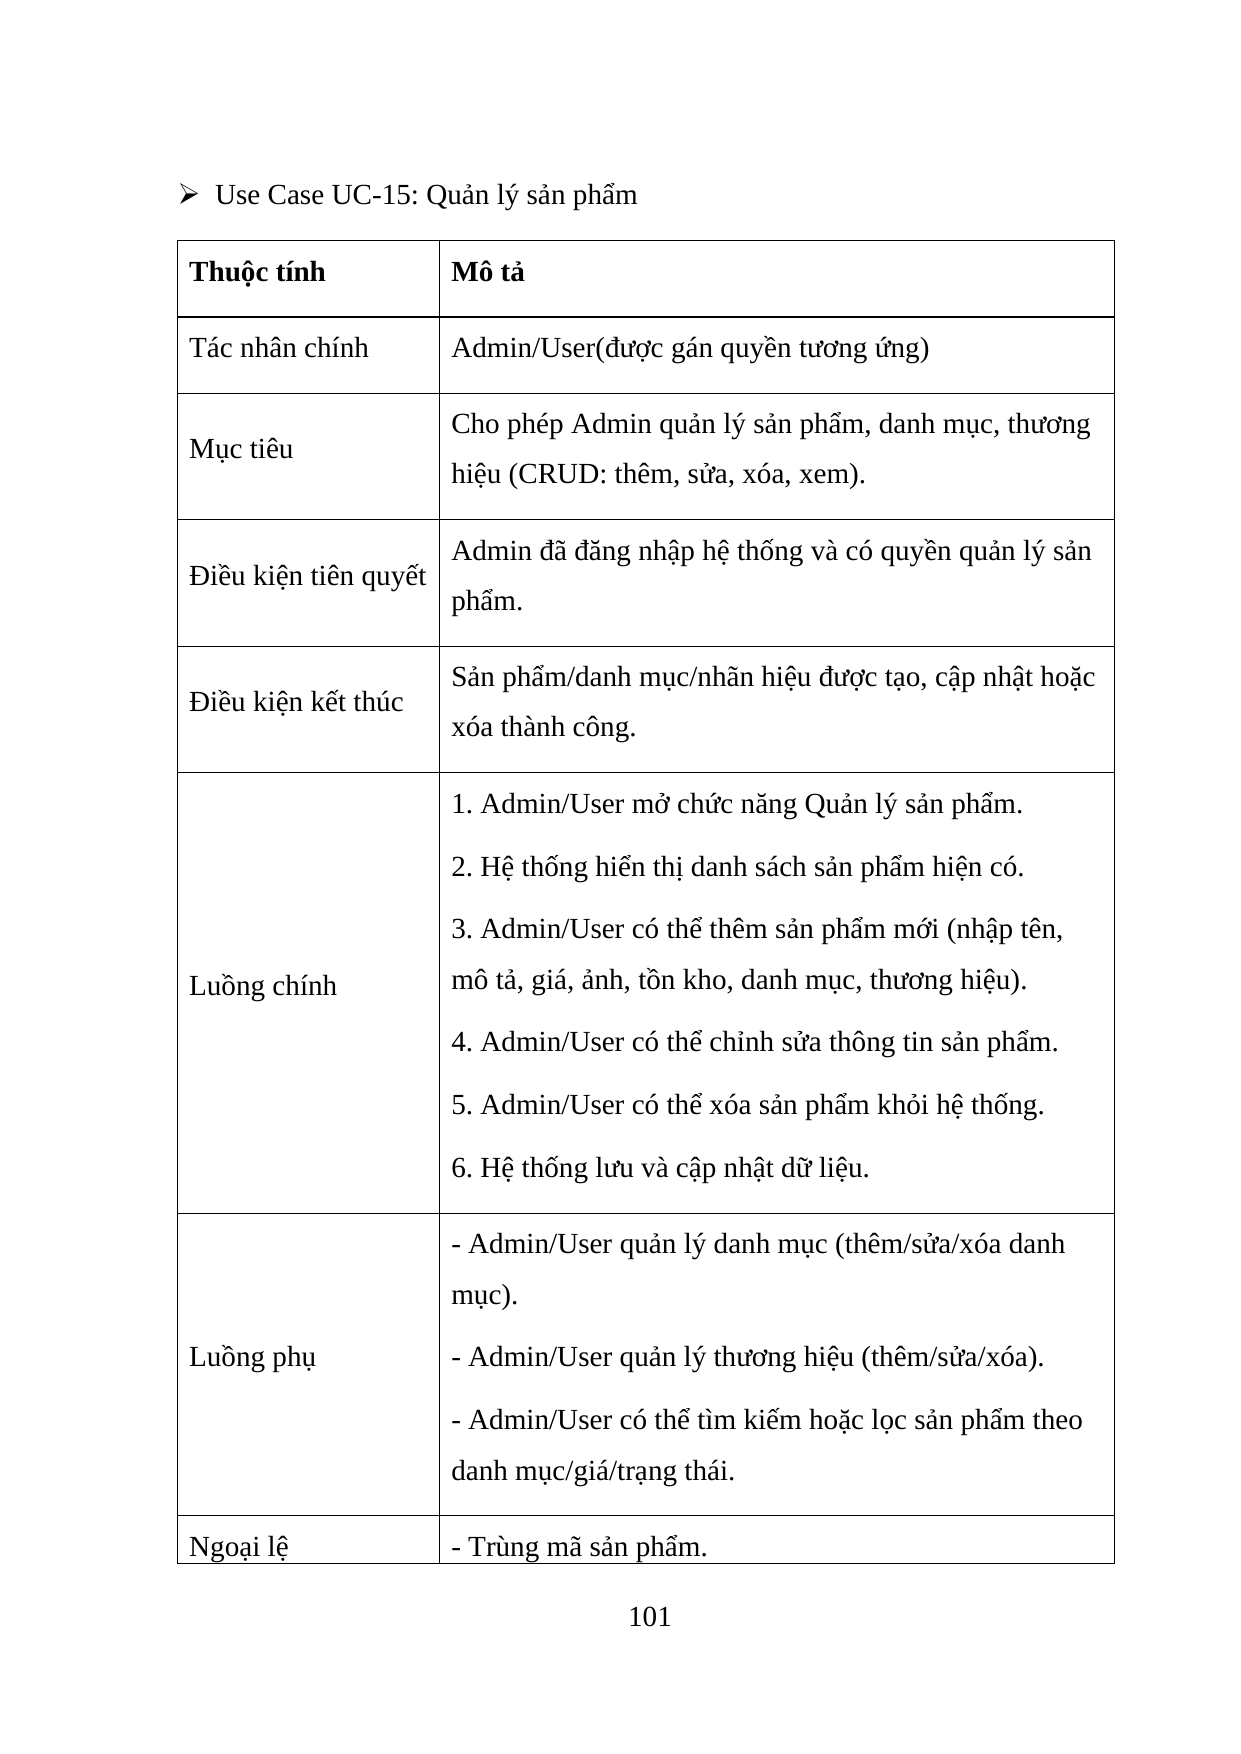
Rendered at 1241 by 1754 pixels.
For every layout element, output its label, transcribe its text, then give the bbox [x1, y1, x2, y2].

table_header Mô tả [440, 241, 1114, 316]
table_cell Mục tiêu [178, 394, 439, 519]
table_cell Luồng chính [178, 773, 439, 1213]
table_cell Ngoại lệ [178, 1516, 439, 1562]
table_cell Admin đã đăng nhập hệ thống và có quyền quản lý sản phẩm. [440, 520, 1114, 646]
table_cell Luồng phụ [178, 1214, 439, 1515]
table_cell Điều kiện tiên quyết [178, 520, 439, 646]
table_cell Cho phép Admin quản lý sản phẩm, danh mục, thương hiệu (CRUD: thêm, sửa, xóa, xem). [440, 394, 1114, 519]
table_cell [440, 1516, 1114, 1562]
table_header Thuộc tính [178, 241, 439, 316]
table_cell Tác nhân chính [178, 318, 439, 393]
table_cell Điều kiện kết thúc [178, 647, 439, 772]
table_cell Admin/User(được gán quyền tương ứng) [440, 318, 1114, 393]
table_cell Sản phẩm/danh mục/nhãn hiệu được tạo, cập nhật hoặc xóa thành công. [440, 647, 1114, 772]
table_cell 1. Admin/User mở chức năng Quản lý sản phẩm. 2. Hệ thống hiển thị danh sách sản phẩm hiện có. 3. Admin/User có thể thêm sản phẩm mới (nhập tên, mô tả, giá, ảnh, tồn kho, danh mục, thương hiệu). 4. Admin/User có thể chỉnh sửa thông tin sản phẩm. 5. Admin/User có thể xóa sản phẩm khỏi hệ thống. 6. Hệ thống lưu và cập nhật dữ liệu. [440, 773, 1114, 1213]
table_cell - Admin/User quản lý danh mục (thêm/sửa/xóa danh mục). - Admin/User quản lý thương hiệu (thêm/sửa/xóa). - Admin/User có thể tìm kiếm hoặc lọc sản phẩm theo danh mục/giá/trạng thái. [440, 1214, 1114, 1515]
list Use Case UC-15: Quản lý sản phẩm [177, 177, 1122, 211]
